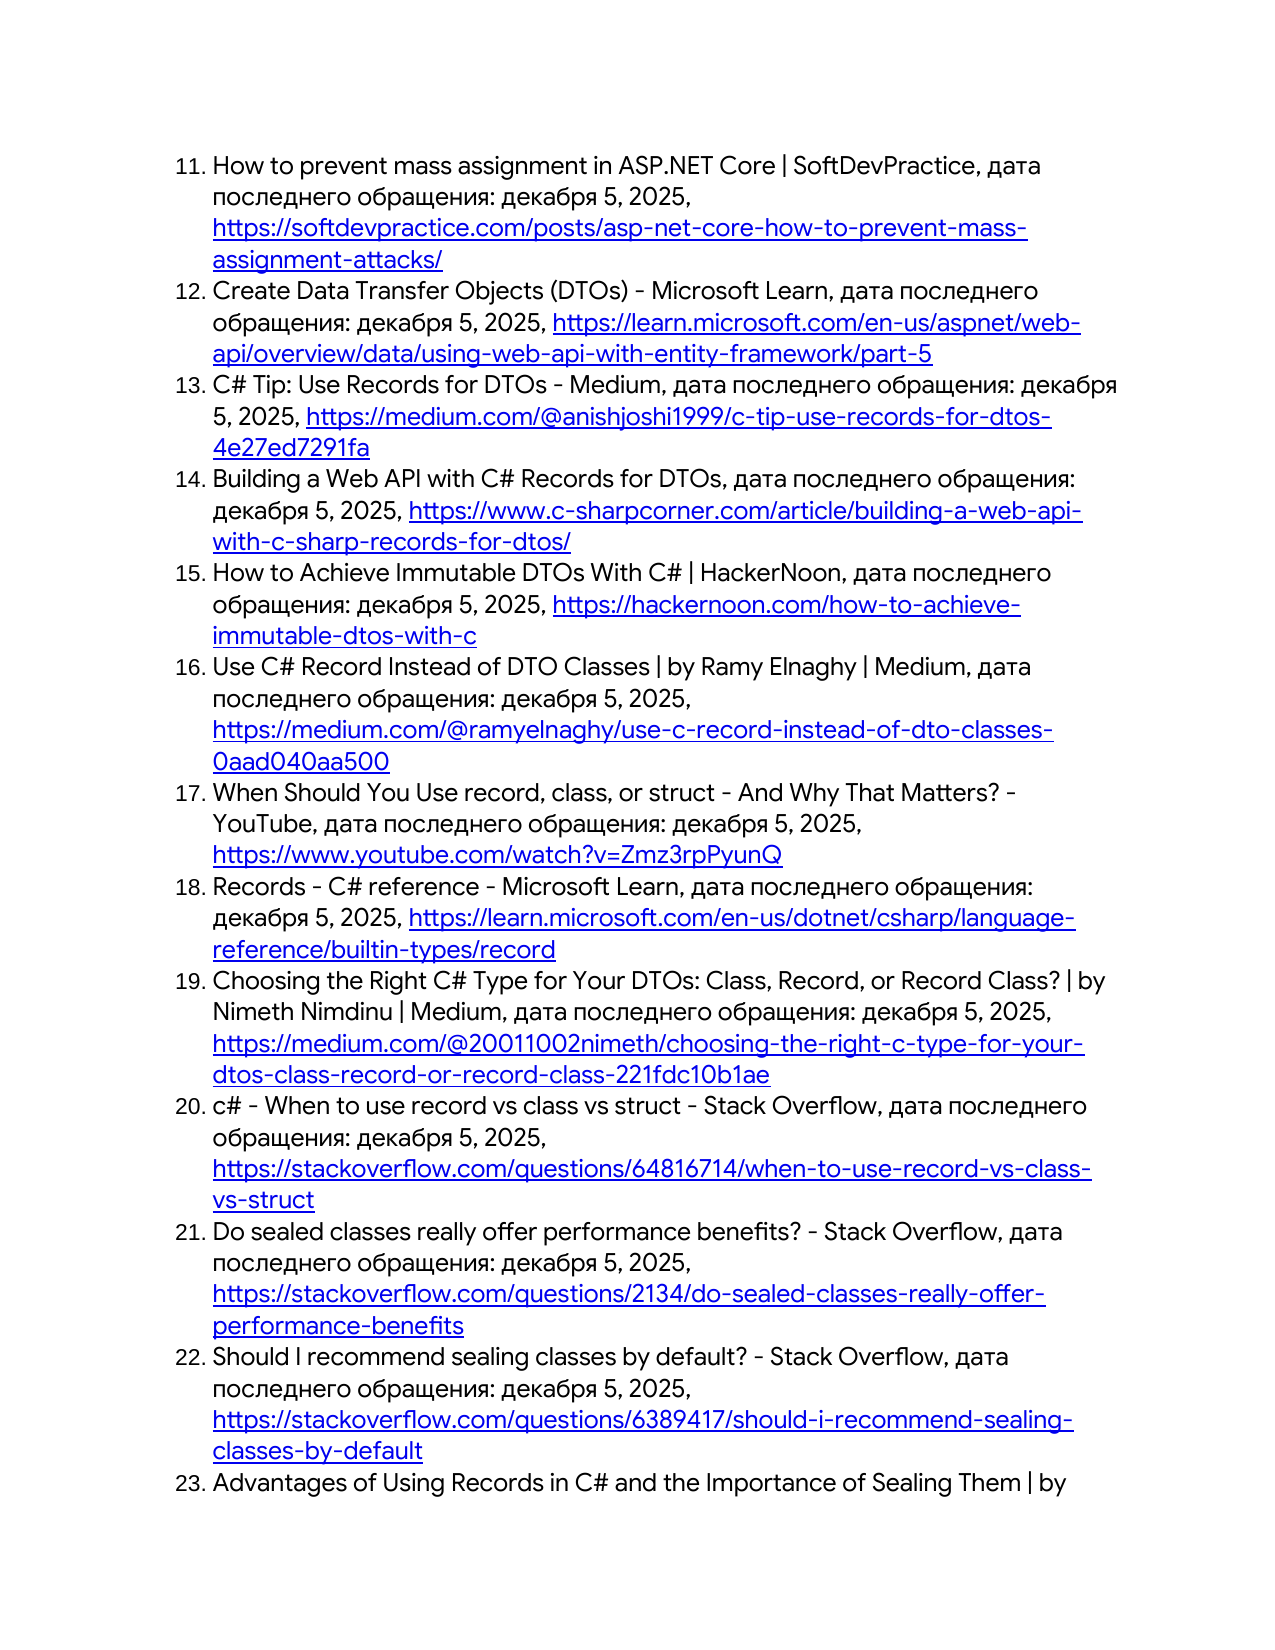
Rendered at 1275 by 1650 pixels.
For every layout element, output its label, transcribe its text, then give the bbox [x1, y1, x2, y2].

list Do sealed classes really offer performance benefits? - Stack Overflow, дата последнего обращения: декабря 5, 2025, https://stackoverflow.com/questions/2134/do-sealed-classes-really-offer-performance-benefits [175, 1216, 1125, 1341]
list c# - When to use record vs class vs struct - Stack Overflow, дата последнего обращения: декабря 5, 2025, https://stackoverflow.com/questions/64816714/when-to-use-record-vs-class-vs-struct [175, 1091, 1125, 1216]
list Building a Web API with C# Records for DTOs, дата последнего обращения: декабря 5, 2025, https://www.c-sharpcorner.com/article/building-a-web-api-with-c-sharp-records-for-dtos/ [175, 463, 1125, 558]
list Records - C# reference - Microsoft Learn, дата последнего обращения: декабря 5, 2025, https://learn.microsoft.com/en-us/dotnet/csharp/language-reference/builtin-types/record [175, 871, 1125, 965]
list Choosing the Right C# Type for Your DTOs: Class, Record, or Record Class? | by Nimeth Nimdinu | Medium, дата последнего обращения: декабря 5, 2025, https://medium.com/@20011002nimeth/choosing-the-right-c-type-for-your-dtos-class-record-or-record-class-221fdc10b1ae [175, 965, 1125, 1091]
list When Should You Use record, class, or struct - And Why That Matters? - YouTube, дата последнего обращения: декабря 5, 2025, https://www.youtube.com/watch?v=Zmz3rpPyunQ [175, 777, 1125, 871]
list How to Achieve Immutable DTOs With C# | HackerNoon, дата последнего обращения: декабря 5, 2025, https://hackernoon.com/how-to-achieve-immutable-dtos-with-c [175, 558, 1125, 652]
list Should I recommend sealing classes by default? - Stack Overflow, дата последнего обращения: декабря 5, 2025, https://stackoverflow.com/questions/6389417/should-i-recommend-sealing-classes-by-default [175, 1341, 1125, 1467]
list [175, 1467, 1125, 1498]
list How to prevent mass assignment in ASP.NET Core | SoftDevPractice, дата последнего обращения: декабря 5, 2025, https://softdevpractice.com/posts/asp-net-core-how-to-prevent-mass-assignment-attacks/ [175, 150, 1125, 275]
list Create Data Transfer Objects (DTOs) - Microsoft Learn, дата последнего обращения: декабря 5, 2025, https://learn.microsoft.com/en-us/aspnet/web-api/overview/data/using-web-api-with-entity-framework/part-5 [175, 275, 1125, 369]
list C# Tip: Use Records for DTOs - Medium, дата последнего обращения: декабря 5, 2025, https://medium.com/@anishjoshi1999/c-tip-use-records-for-dtos-4e27ed7291fa [175, 369, 1125, 463]
list Use C# Record Instead of DTO Classes | by Ramy Elnaghy | Medium, дата последнего обращения: декабря 5, 2025, https://medium.com/@ramyelnaghy/use-c-record-instead-of-dto-classes-0aad040aa500 [175, 652, 1125, 777]
